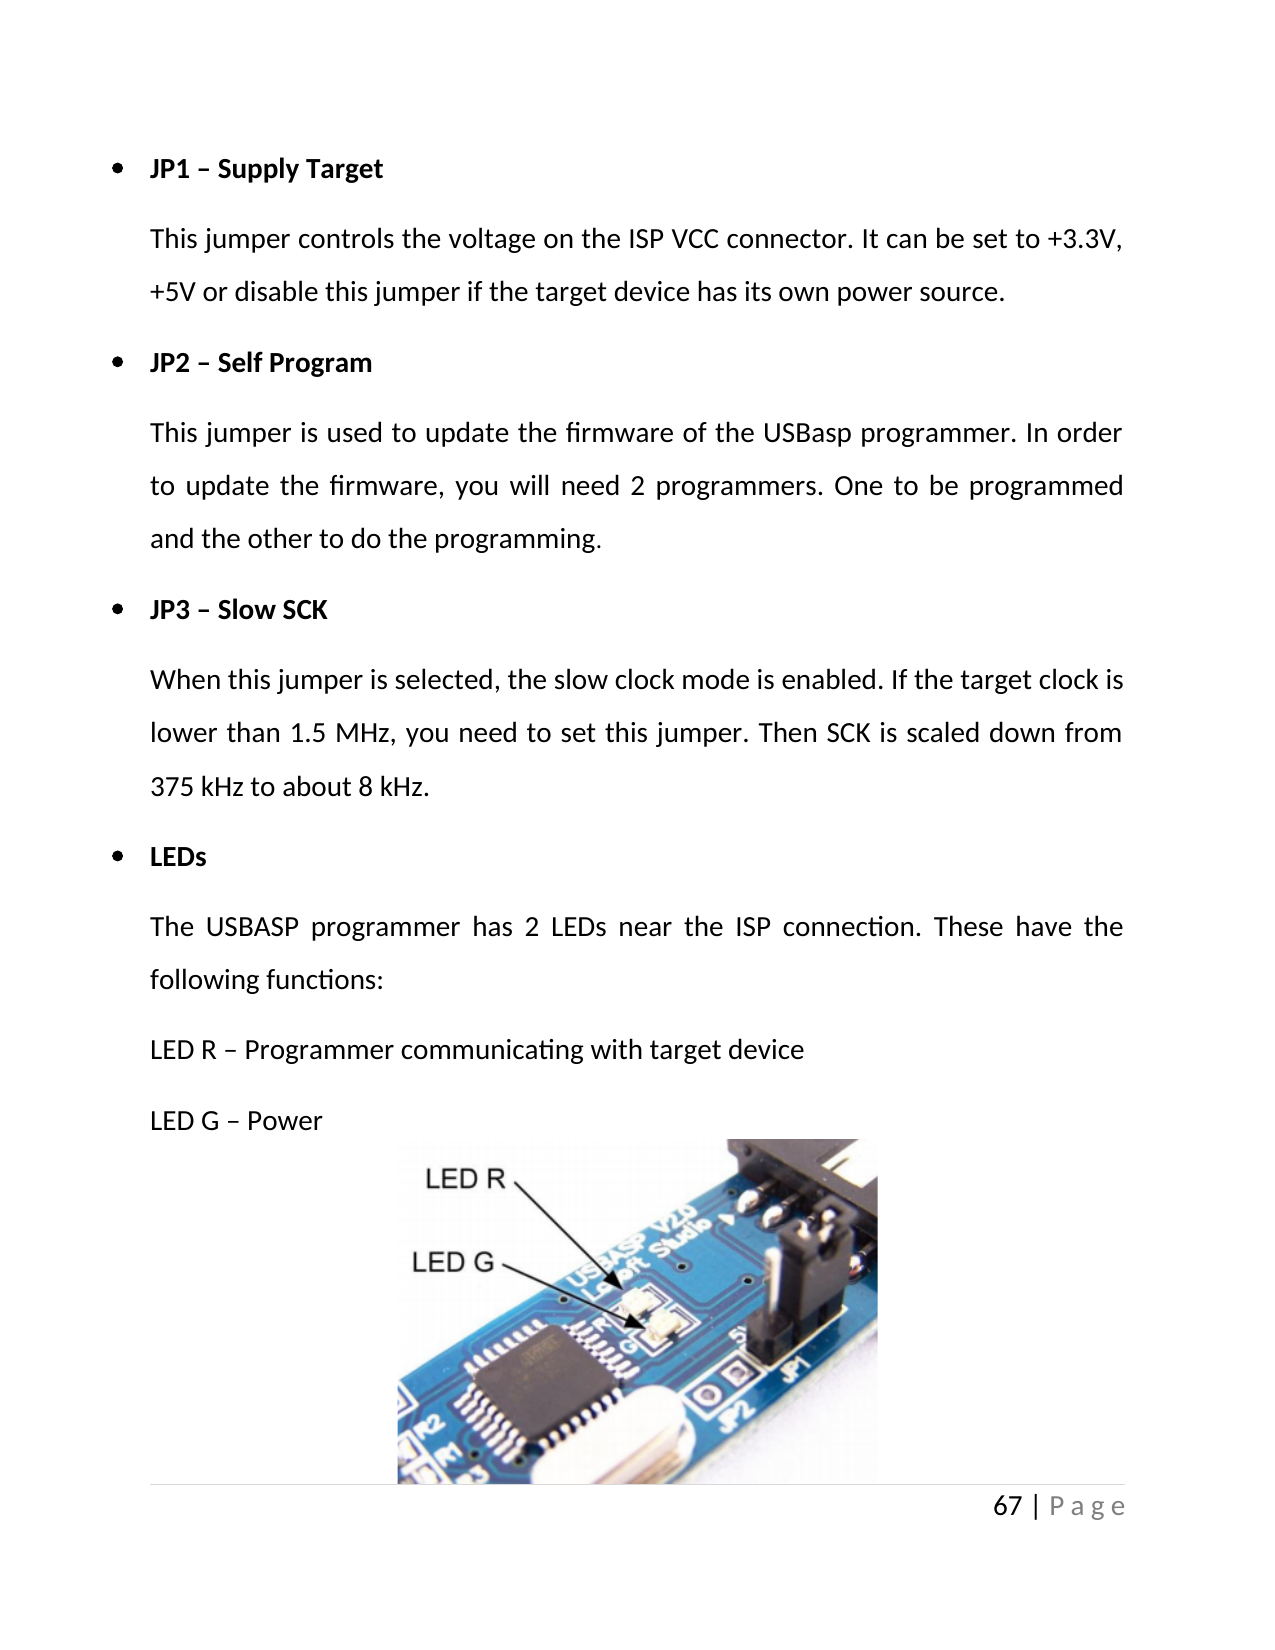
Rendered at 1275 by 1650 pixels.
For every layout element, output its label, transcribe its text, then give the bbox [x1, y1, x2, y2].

text The USBASP programmer has 2 LEDs near the ISP connection. These have the following functions: [150, 908, 1125, 997]
text LED R – Programmer communicating with target device [150, 1031, 1125, 1067]
list JP1 – Supply Target [112, 150, 1125, 186]
text When this jumper is selected, the slow clock mode is enabled. If the target clock is lower than 1.5 MHz, you need to set this jumper. Then SCK is scaled down from 375 kHz to about 8 kHz. [150, 661, 1125, 803]
text This jumper is used to update the firmware of the USBasp programmer. In order to update the firmware, you will need 2 programmers. One to be programmed and the other to do the programming. [150, 414, 1125, 556]
list LEDs [112, 838, 1125, 873]
text LED G – Power [150, 1102, 1125, 1137]
text This jumper controls the voltage on the ISP VCC connector. It can be set to +3.3V, +5V or disable this jumper if the target device has its own power source. [150, 220, 1125, 309]
list JP3 – Slow SCK [112, 591, 1125, 626]
picture [397, 1139, 878, 1484]
list JP2 – Self Program [112, 344, 1125, 379]
